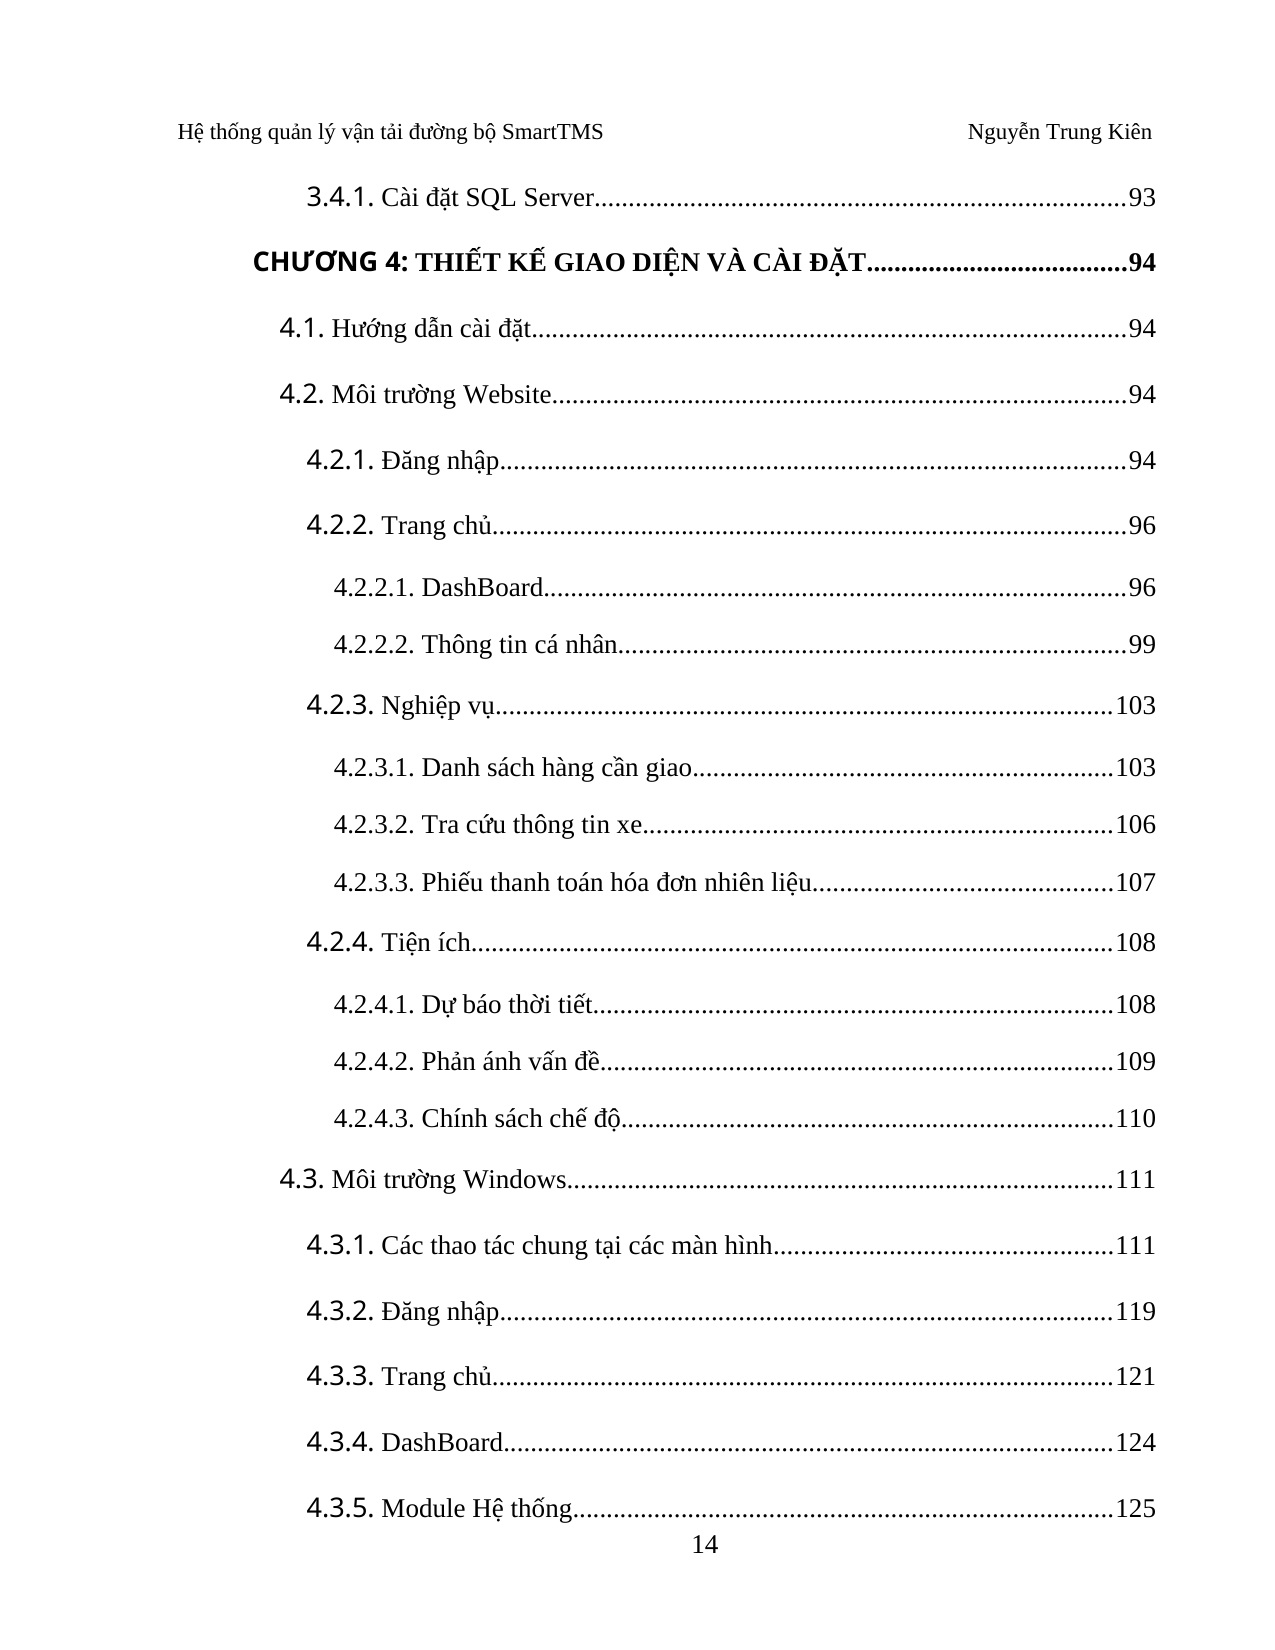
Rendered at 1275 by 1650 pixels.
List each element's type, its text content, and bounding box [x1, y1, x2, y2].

text 4.2.1. Đăng nhập 94 [231, 440, 1157, 477]
text 4.3.5. Module Hệ thống 125 [231, 1488, 1157, 1525]
text 4.3.3. Trang chủ 121 [231, 1357, 1157, 1394]
text 4.2.2.1. DashBoard 96 [258, 572, 1157, 603]
text 3.4.1. Cài đặt SQL Server 93 [231, 177, 1157, 214]
text 4.2.4.1. Dự báo thời tiết 108 [258, 988, 1157, 1019]
text 4.2.3.1. Danh sách hàng cần giao 103 [258, 751, 1157, 783]
text CHƯƠNG 4: THIẾT KẾ GIAO DIỆN VÀ CÀI ĐẶT 94 [177, 243, 1157, 280]
text 4.2.2.2. Thông tin cá nhân 99 [258, 629, 1157, 660]
text 4.2.3.2. Tra cứu thông tin xe 106 [258, 808, 1157, 840]
text 4.3.1. Các thao tác chung tại các màn hình 111 [231, 1225, 1157, 1262]
text 4.3.2. Đăng nhập 119 [231, 1291, 1157, 1328]
text 4.2.3. Nghiệp vụ 103 [231, 686, 1157, 723]
text 4.2.4.3. Chính sách chế độ 110 [258, 1103, 1157, 1134]
text 4.2.4. Tiện ích 108 [231, 923, 1157, 959]
text 4.2.3.3. Phiếu thanh toán hóa đơn nhiên liệu 107 [258, 866, 1157, 897]
text 4.2. Môi trường Website 94 [204, 374, 1157, 411]
text 4.3.4. DashBoard 124 [231, 1423, 1157, 1459]
text 4.1. Hướng dẫn cài đặt 94 [204, 309, 1157, 346]
text 4.2.4.2. Phản ánh vấn đề 109 [258, 1046, 1157, 1077]
text 4.3. Môi trường Windows 111 [204, 1160, 1157, 1197]
text 4.2.2. Trang chủ 96 [231, 506, 1157, 543]
